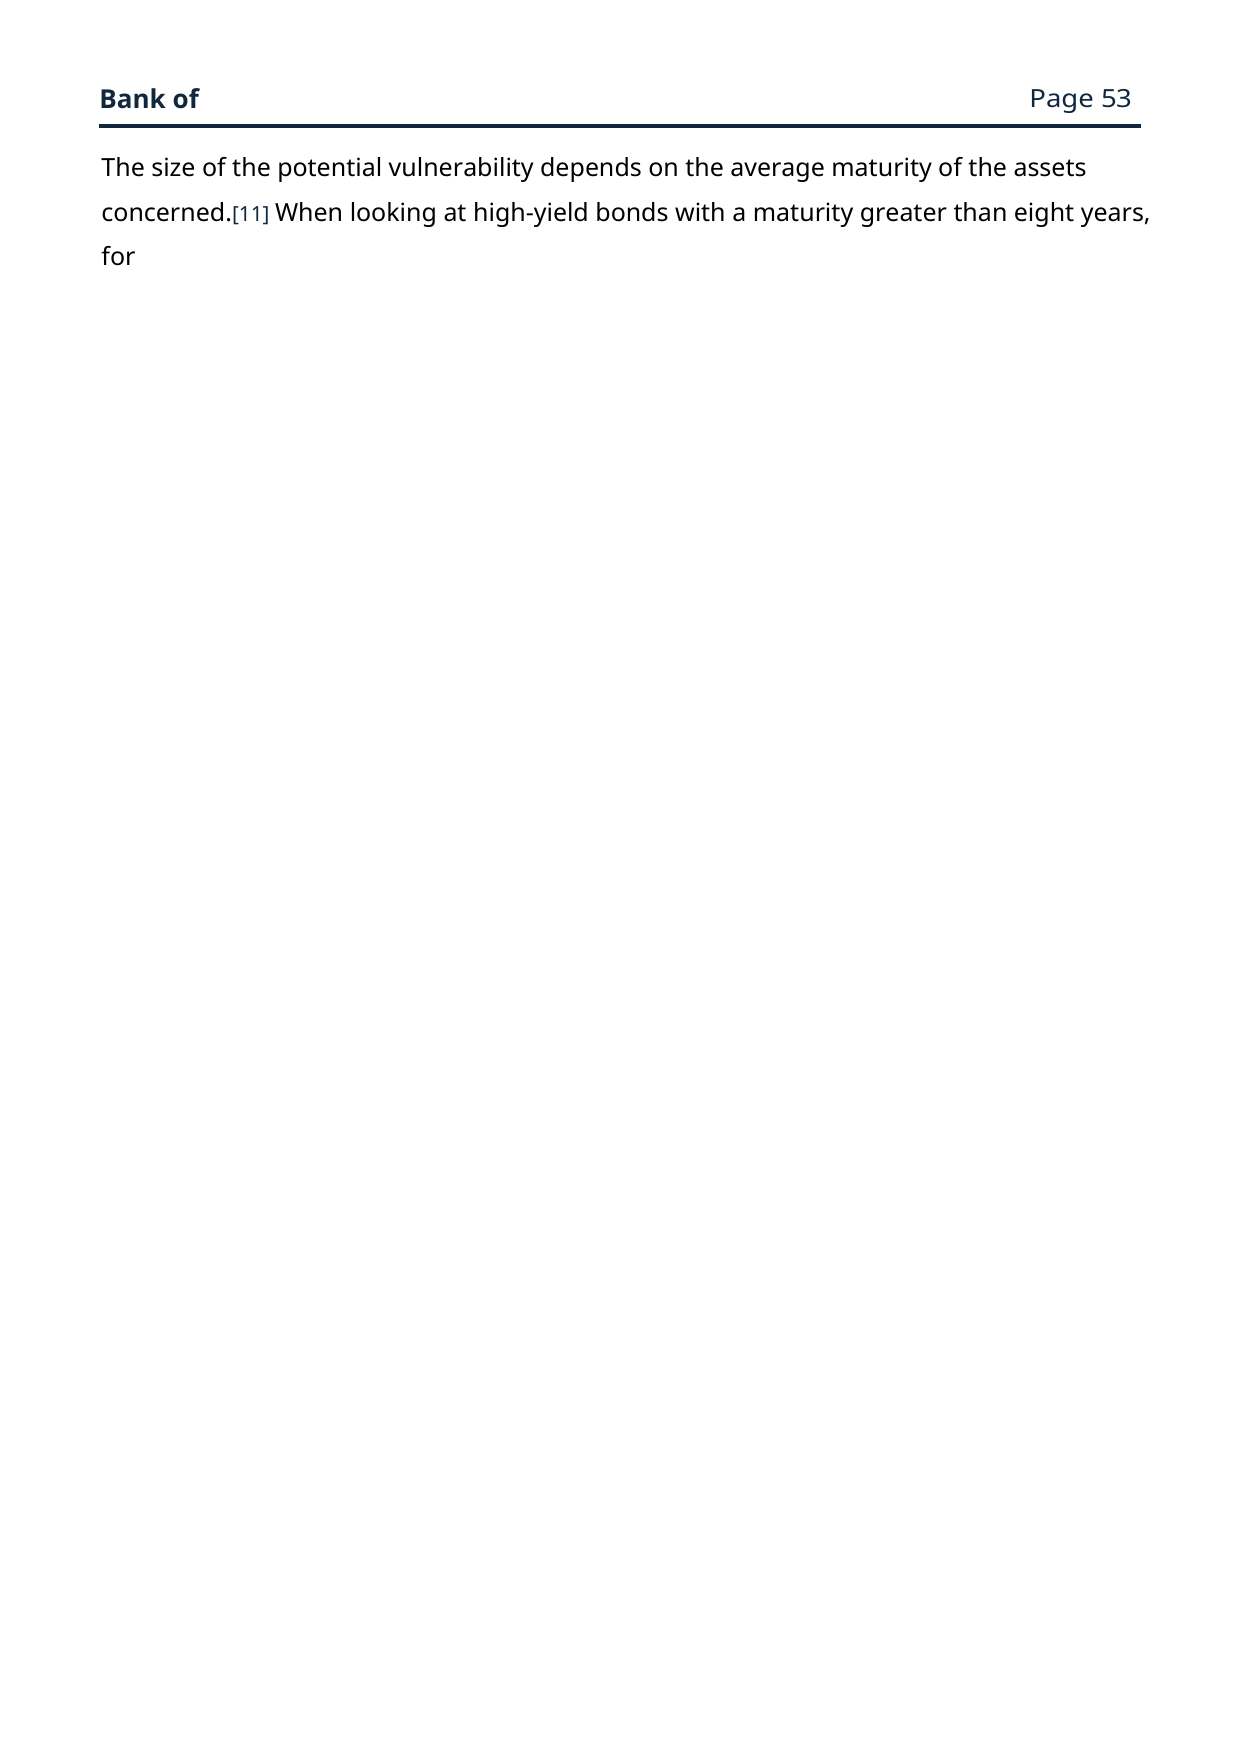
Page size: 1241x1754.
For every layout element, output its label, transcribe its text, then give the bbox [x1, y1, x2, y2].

text The size of the potential vulnerability depends on the average maturity of the assets concerned.[11] When looking at high-yield bonds with a maturity greater than eight years, for [101, 150, 1152, 273]
